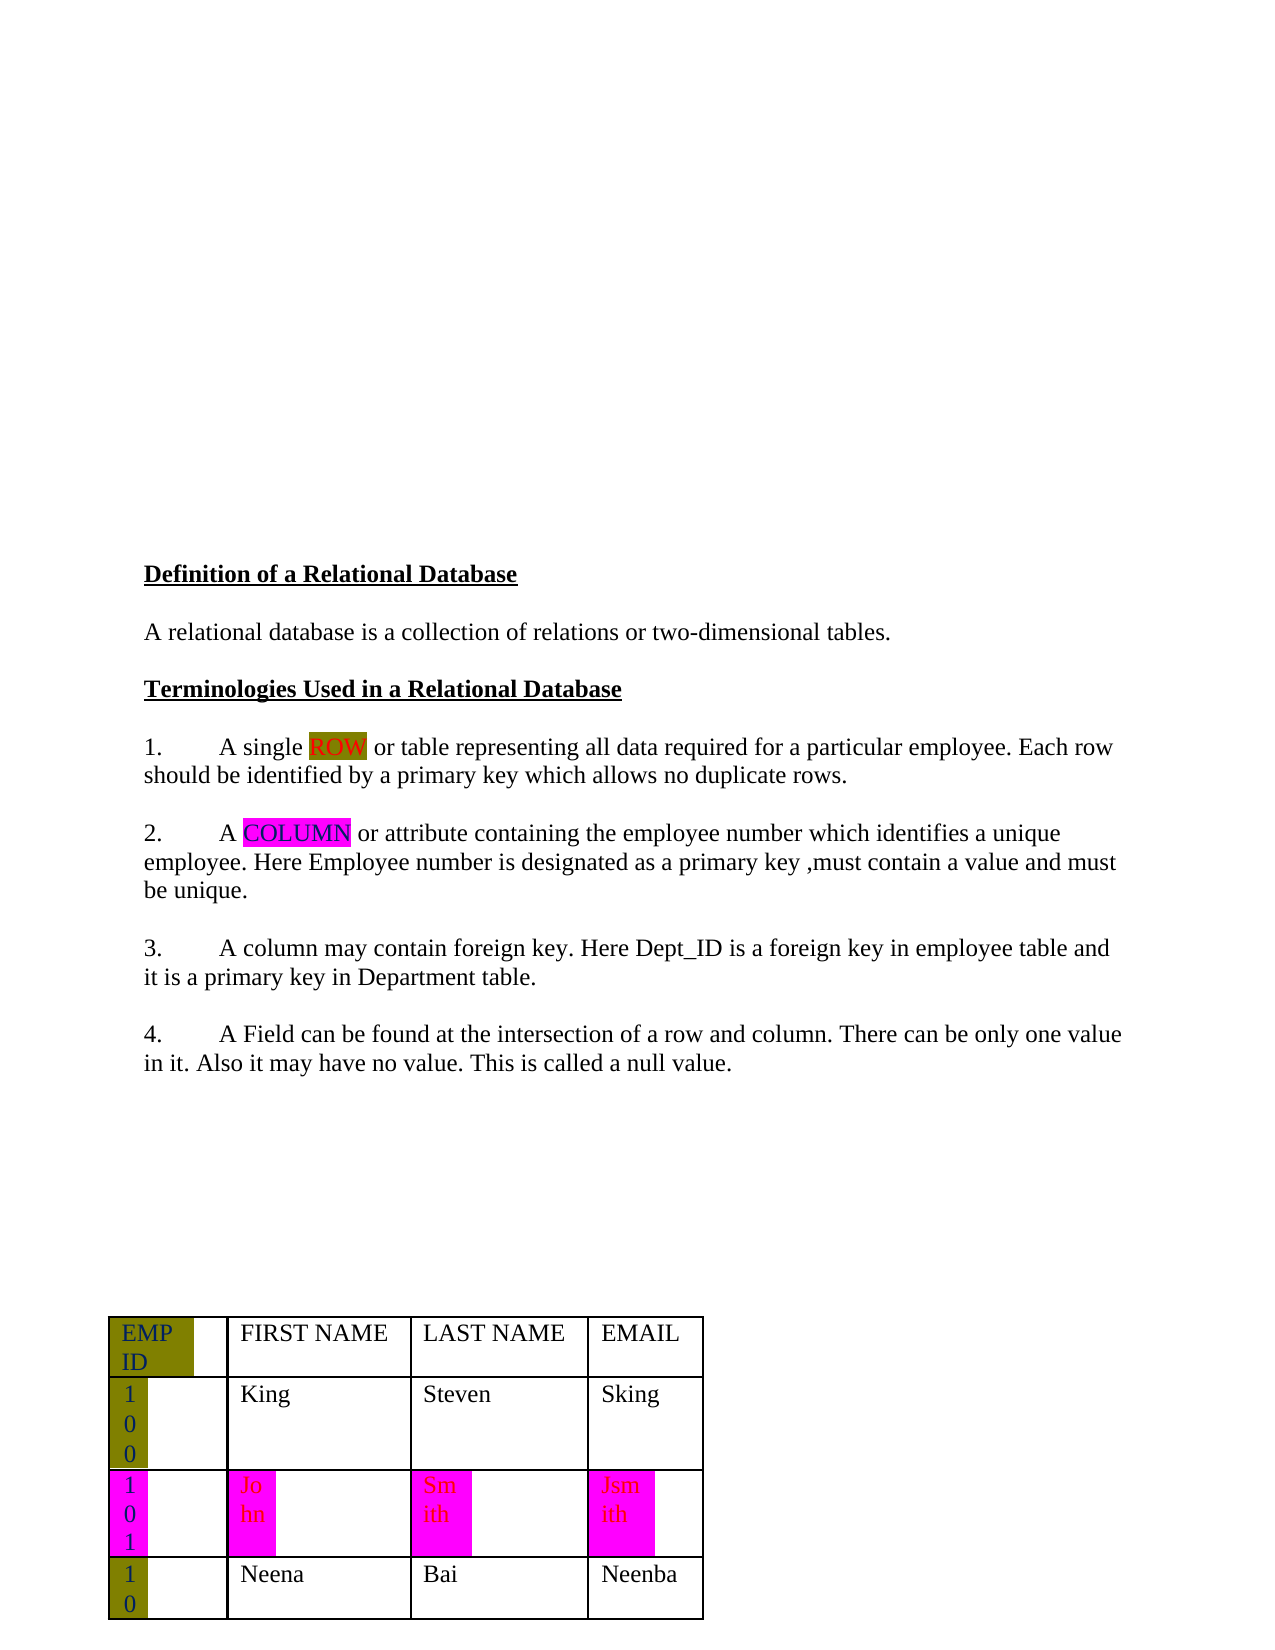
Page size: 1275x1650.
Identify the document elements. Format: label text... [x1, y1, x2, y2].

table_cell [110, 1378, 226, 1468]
list A column may contain foreign key. Here Dept_ID is a foreign key in employee table and it is a primary key in Department table. [144, 933, 1129, 990]
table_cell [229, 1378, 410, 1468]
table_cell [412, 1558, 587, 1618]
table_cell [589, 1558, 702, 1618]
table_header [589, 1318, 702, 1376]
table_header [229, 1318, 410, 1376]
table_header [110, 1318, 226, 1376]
text A relational database is a collection of relations or two-dimensional tables. [144, 617, 1275, 645]
list A Field can be found at the intersection of a row and column. There can be only one value in it. Also it may have no value. This is called a null value. [144, 1019, 1122, 1077]
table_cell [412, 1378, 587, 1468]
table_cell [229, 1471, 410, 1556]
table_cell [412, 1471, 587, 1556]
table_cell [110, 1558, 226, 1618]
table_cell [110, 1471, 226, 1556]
text Definition of a Relational Database [144, 559, 1275, 588]
text Terminologies Used in a Relational Database [144, 674, 1275, 703]
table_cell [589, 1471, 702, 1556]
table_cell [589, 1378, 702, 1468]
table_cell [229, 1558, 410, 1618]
list A single ROW or table representing all data required for a particular employee. Each row should be identified by a primary key which allows no duplicate rows. [144, 732, 1114, 789]
list A COLUMN or attribute containing the employee number which identifies a unique employee. Here Employee number is designated as a primary key ,must contain a value and must be unique. [144, 818, 1117, 904]
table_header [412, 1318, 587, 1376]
